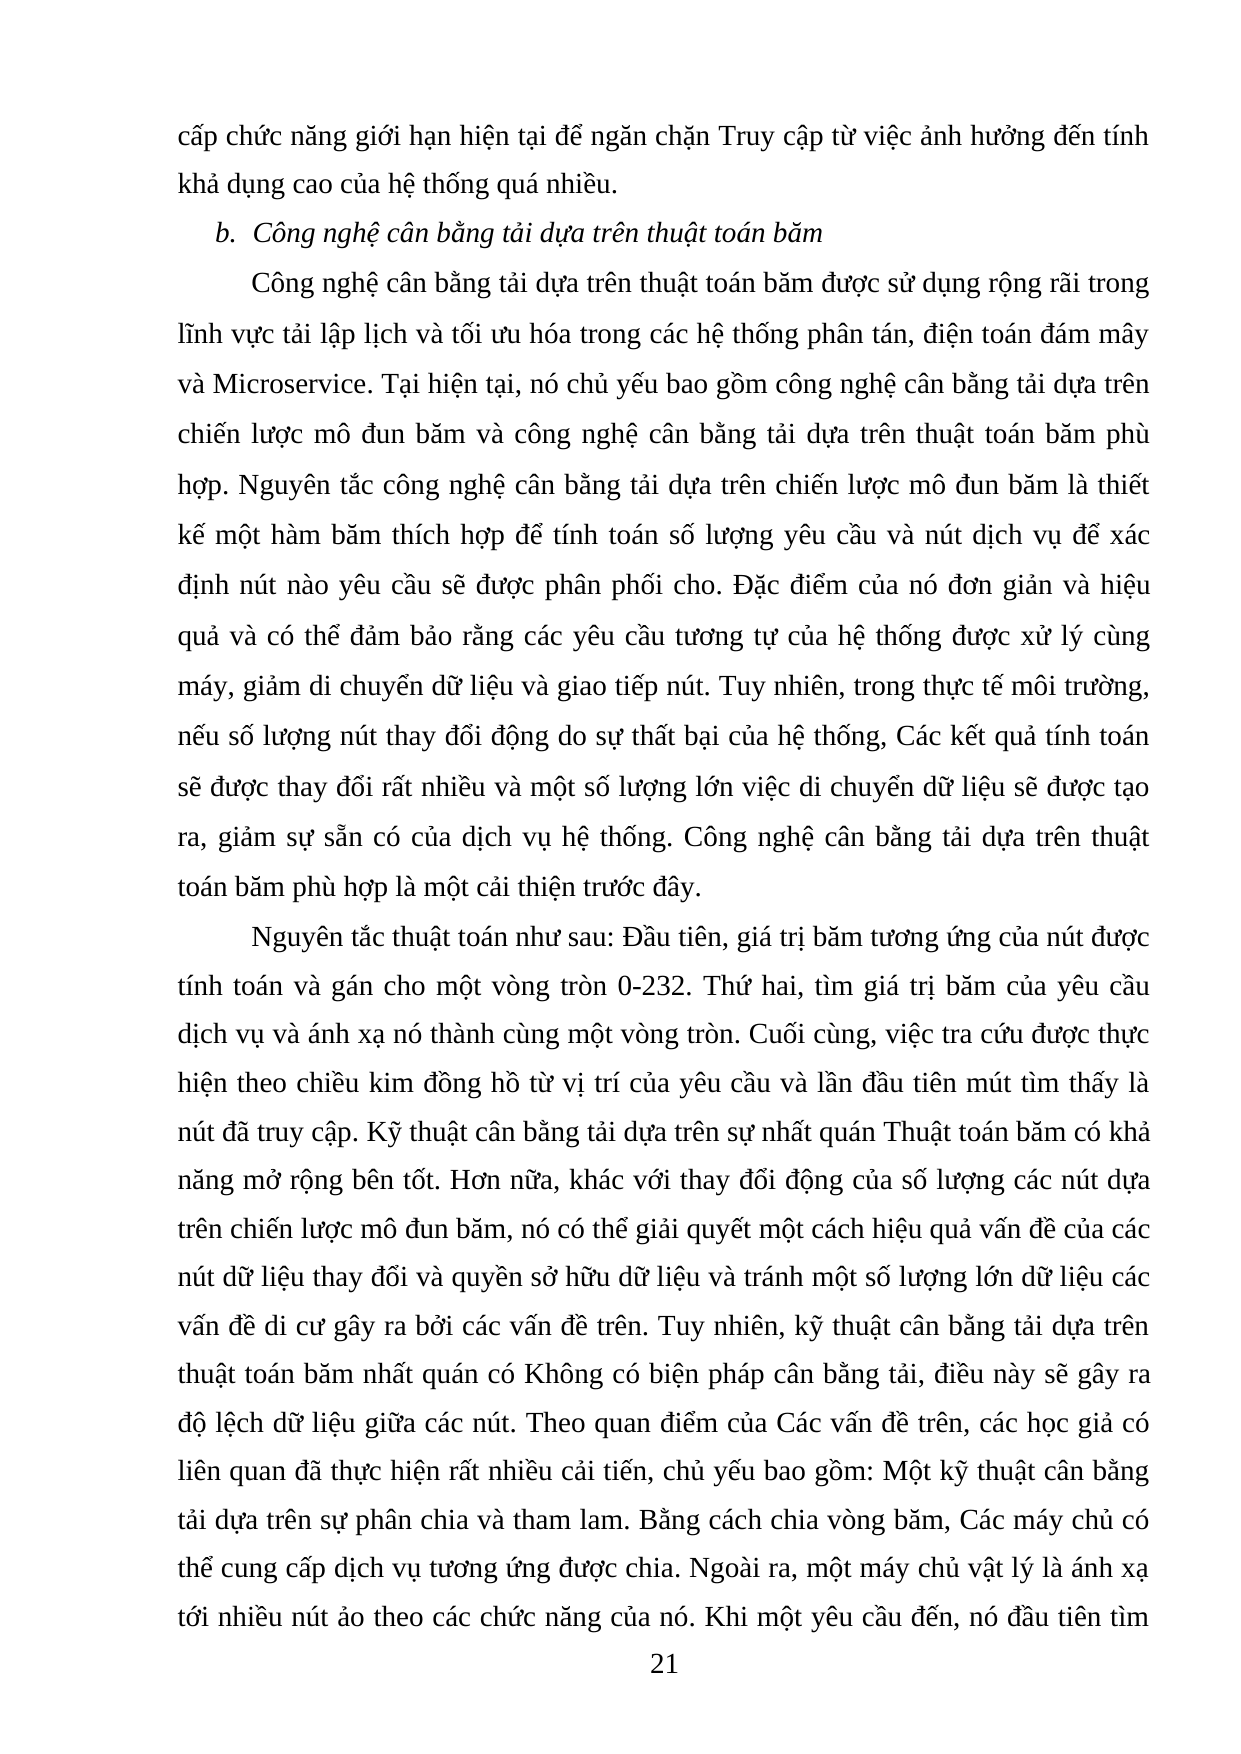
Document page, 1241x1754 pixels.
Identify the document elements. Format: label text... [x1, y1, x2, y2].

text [177, 118, 1152, 200]
text Công nghệ cân bằng tải dựa trên thuật toán băm được sử dụng rộng rãi trong lĩnh vực tải lập lịch và tối ưu hóa trong các hệ thống phân tán, điện toán đám mây và Microservice. Tại hiện tại, nó chủ yếu bao gồm công nghệ cân bằng tải dựa trên chiến lược mô đun băm và công nghệ cân bằng tải dựa trên thuật toán băm phù hợp. Nguyên tắc công nghệ cân bằng tải dựa trên chiến lược mô đun băm là thiết kế một hàm băm thích hợp để tính toán số lượng yêu cầu và nút dịch vụ để xác định nút nào yêu cầu sẽ được phân phối cho. Đặc điểm của nó đơn giản và hiệu quả và có thể đảm bảo rằng các yêu cầu tương tự của hệ thống được xử lý cùng máy, giảm di chuyển dữ liệu và giao tiếp nút. Tuy nhiên, trong thực tế môi trường, nếu số lượng nút thay đổi động do sự thất bại của hệ thống, Các kết quả tính toán sẽ được thay đổi rất nhiều và một số lượng lớn việc di chuyển dữ liệu sẽ được tạo ra, giảm sự sẵn có của dịch vụ hệ thống. Công nghệ cân bằng tải dựa trên thuật toán băm phù hợp là một cải thiện trước đây. [177, 266, 1152, 903]
subtitle Công nghệ cân bằng tải dựa trên thuật toán băm [215, 215, 1152, 249]
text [177, 919, 1152, 1633]
